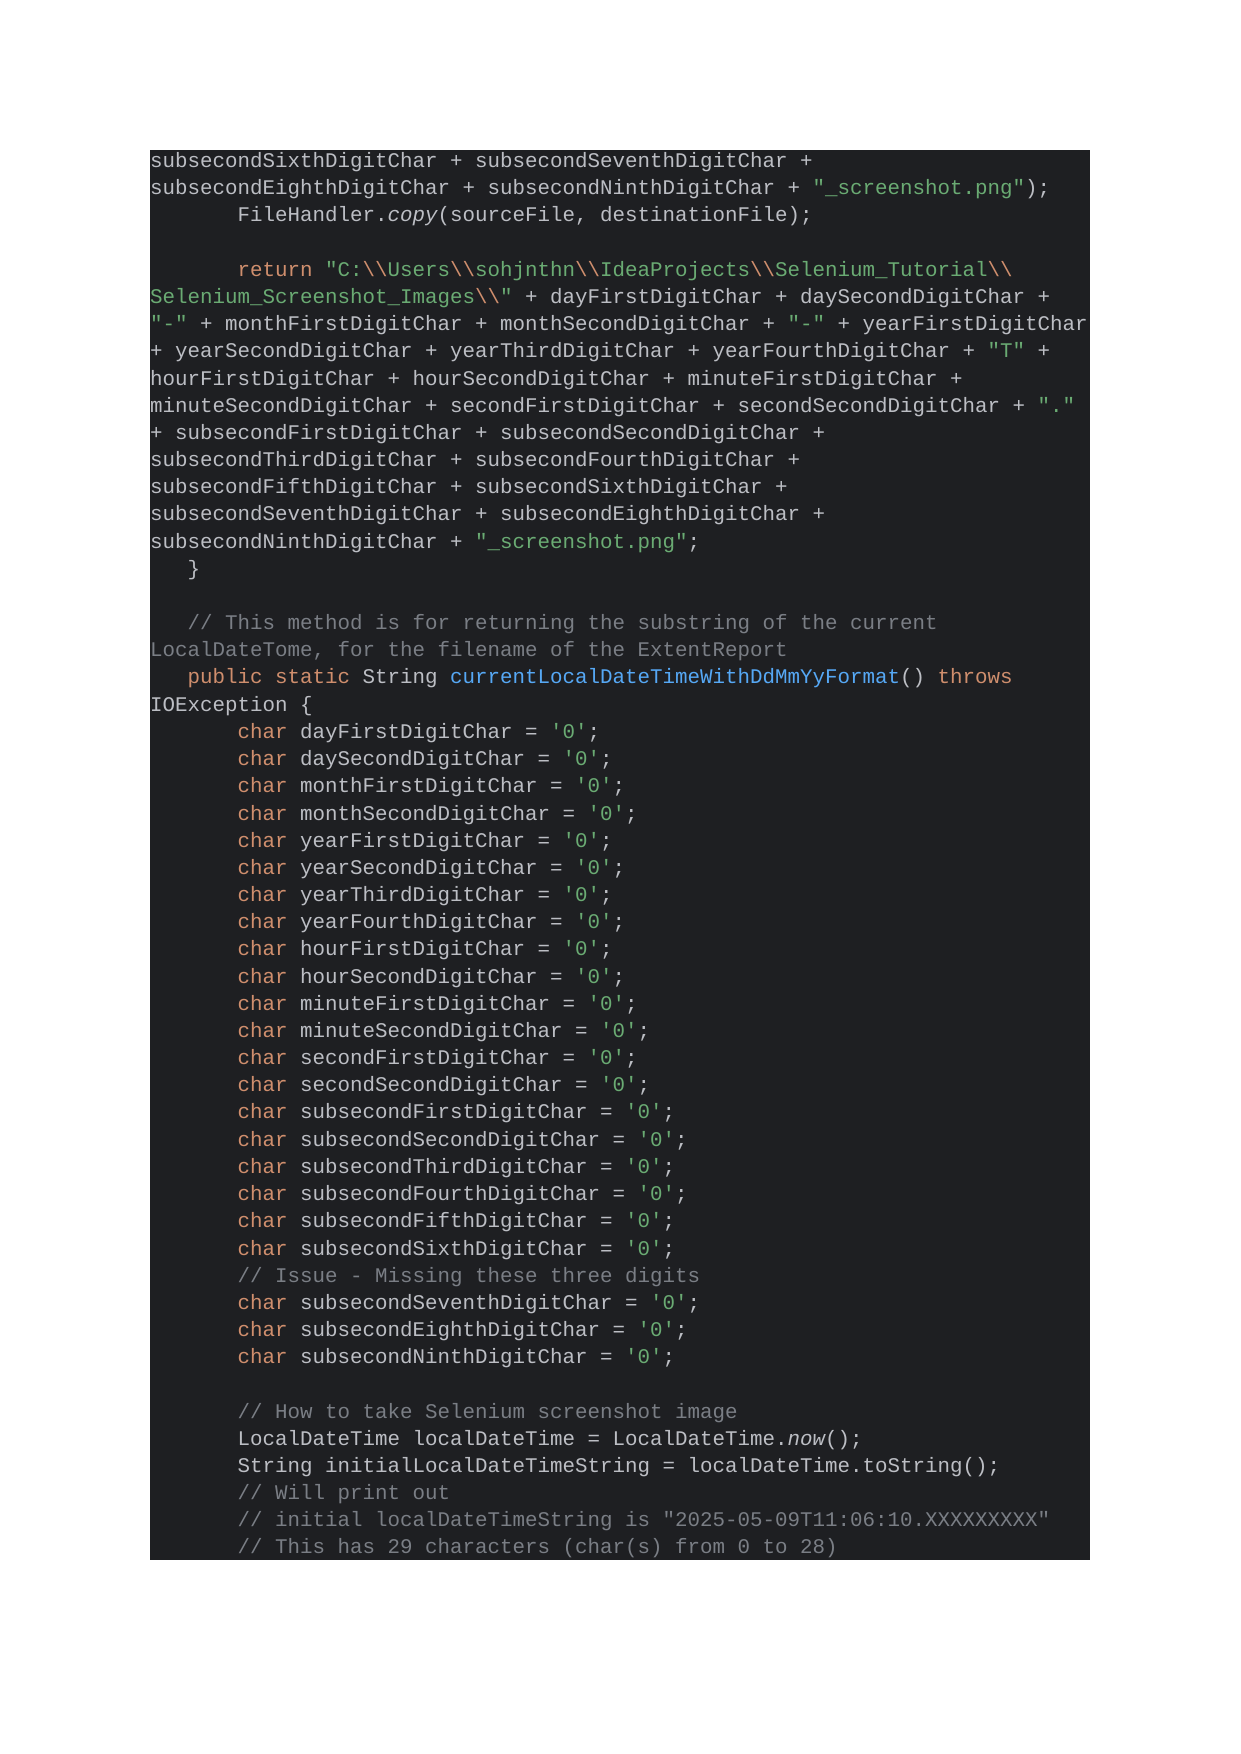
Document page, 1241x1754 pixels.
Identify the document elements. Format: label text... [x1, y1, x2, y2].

text char yearSecondDigitChar = '0'; [150, 857, 1090, 881]
text char yearFourthDigitChar = '0'; [150, 911, 1090, 935]
text // This method is for returning the substring of the current LocalDateTome, for the filename of the ExtentReport [150, 612, 1090, 663]
text // Will print out [150, 1482, 1090, 1506]
text char minuteSecondDigitChar = '0'; [150, 1020, 1090, 1044]
text char subsecondFourthDigitChar = '0'; [150, 1183, 1090, 1207]
text char yearFirstDigitChar = '0'; [150, 830, 1090, 853]
text // Issue - Missing these three digits [150, 1265, 1090, 1288]
text LocalDateTime localDateTime = LocalDateTime.now(); [150, 1428, 1090, 1451]
text char monthSecondDigitChar = '0'; [150, 802, 1090, 826]
text char hourFirstDigitChar = '0'; [150, 938, 1090, 962]
text char secondSecondDigitChar = '0'; [150, 1074, 1090, 1098]
text } [150, 558, 1090, 581]
text char subsecondFirstDigitChar = '0'; [150, 1102, 1090, 1125]
text // How to take Selenium screenshot image [150, 1401, 1090, 1424]
text return "C:\\Users\\sohjnthn\\IdeaProjects\\Selenium_Tutorial\\Selenium_Screenshot_Images\\" + dayFirstDigitChar + daySecondDigitChar + "-" + monthFirstDigitChar + monthSecondDigitChar + "-" + yearFirstDigitChar + yearSecondDigitChar + yearThirdDigitChar + yearFourthDigitChar + "T" + hourFirstDigitChar + hourSecondDigitChar + minuteFirstDigitChar + minuteSecondDigitChar + secondFirstDigitChar + secondSecondDigitChar + "." + subsecondFirstDigitChar + subsecondSecondDigitChar + subsecondThirdDigitChar + subsecondFourthDigitChar + subsecondFifthDigitChar + subsecondSixthDigitChar + subsecondSeventhDigitChar + subsecondEighthDigitChar + subsecondNinthDigitChar + "_screenshot.png"; [150, 259, 1090, 554]
text char daySecondDigitChar = '0'; [150, 748, 1090, 772]
text char minuteFirstDigitChar = '0'; [150, 993, 1090, 1016]
text char yearThirdDigitChar = '0'; [150, 884, 1090, 908]
text char subsecondFifthDigitChar = '0'; [150, 1210, 1090, 1234]
text FileHandler.copy(sourceFile, destinationFile); [150, 204, 1090, 228]
text char subsecondEighthDigitChar = '0'; [150, 1319, 1090, 1343]
text char subsecondSixthDigitChar = '0'; [150, 1237, 1090, 1261]
text public static String currentLocalDateTimeWithDdMmYyFormat() throws IOException { [150, 667, 1090, 717]
text char dayFirstDigitChar = '0'; [150, 721, 1090, 744]
text char subsecondNinthDigitChar = '0'; [150, 1346, 1090, 1370]
text // This has 29 characters (char(s) from 0 to 28) [150, 1537, 1090, 1560]
text // initial localDateTimeString is "2025-05-09T11:06:10.XXXXXXXXX" [150, 1509, 1090, 1533]
text char hourSecondDigitChar = '0'; [150, 966, 1090, 989]
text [150, 150, 1090, 201]
text char monthFirstDigitChar = '0'; [150, 775, 1090, 799]
text char subsecondThirdDigitChar = '0'; [150, 1156, 1090, 1179]
text String initialLocalDateTimeString = localDateTime.toString(); [150, 1455, 1090, 1479]
text char subsecondSeventhDigitChar = '0'; [150, 1292, 1090, 1316]
text char subsecondSecondDigitChar = '0'; [150, 1129, 1090, 1152]
text char secondFirstDigitChar = '0'; [150, 1047, 1090, 1071]
